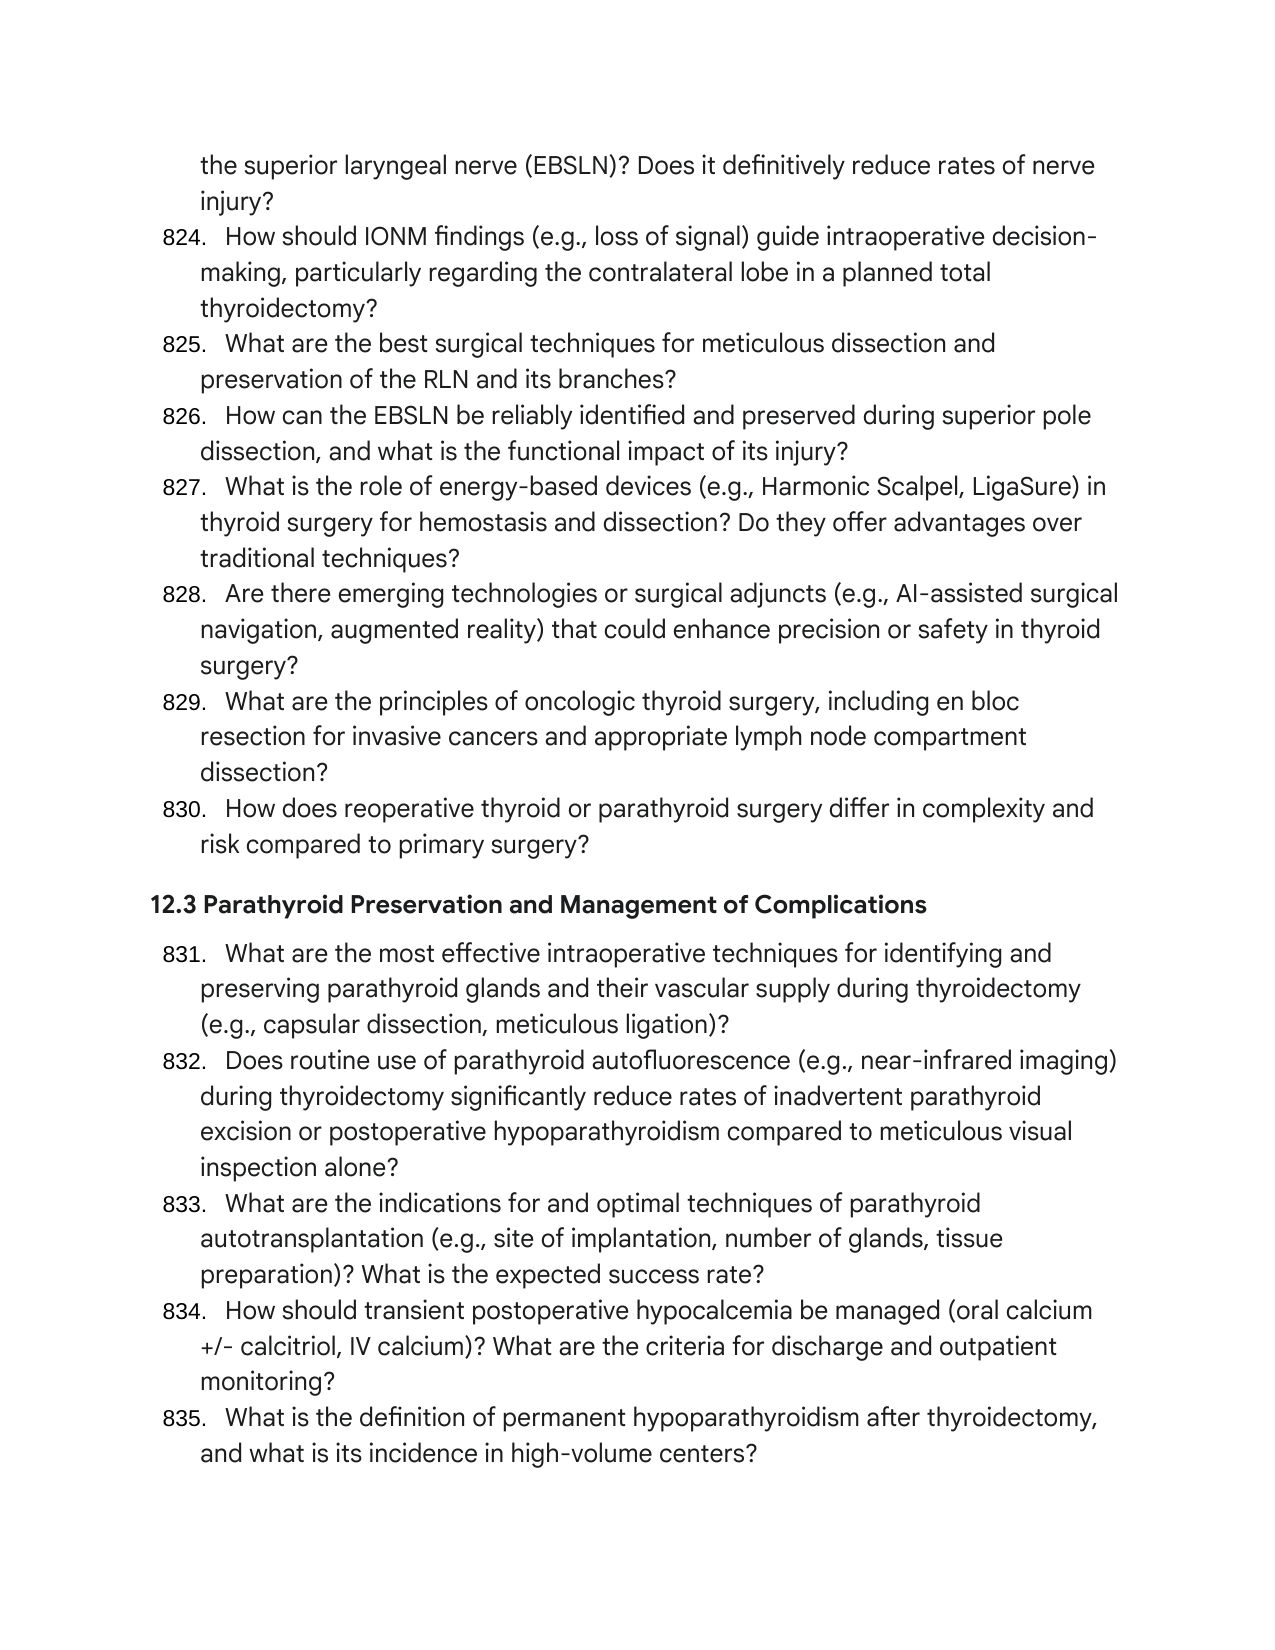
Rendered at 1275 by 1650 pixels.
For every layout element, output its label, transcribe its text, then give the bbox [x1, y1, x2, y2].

list How should transient postoperative hypocalcemia be managed (oral calcium +/- calcitriol, IV calcium)? What are the criteria for discharge and outpatient monitoring? [162, 1295, 1125, 1398]
subtitle 12.3 Parathyroid Preservation and Management of Complications [150, 889, 1125, 921]
list Are there emerging technologies or surgical adjuncts (e.g., AI-assisted surgical navigation, augmented reality) that could enhance precision or safety in thyroid surgery? [162, 579, 1125, 682]
list What is the definition of permanent hypoparathyroidism after thyroidectomy, and what is its incidence in high-volume centers? [162, 1402, 1125, 1469]
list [162, 150, 1125, 217]
list What are the indications for and optimal techniques of parathyroid autotransplantation (e.g., site of implantation, number of glands, tissue preparation)? What is the expected success rate? [162, 1188, 1125, 1291]
list How should IONM findings (e.g., loss of signal) guide intraoperative decision-making, particularly regarding the contralateral lobe in a planned total thyroidectomy? [162, 221, 1125, 324]
list What are the best surgical techniques for meticulous dissection and preservation of the RLN and its branches? [162, 329, 1125, 396]
list What is the role of energy-based devices (e.g., Harmonic Scalpel, LigaSure) in thyroid surgery for hemostasis and dissection? Do they offer advantages over traditional techniques? [162, 472, 1125, 574]
list How can the EBSLN be reliably identified and preserved during superior pole dissection, and what is the functional impact of its injury? [162, 400, 1125, 467]
list What are the principles of oncologic thyroid surgery, including en bloc resection for invasive cancers and appropriate lymph node compartment dissection? [162, 686, 1125, 789]
list What are the most effective intraoperative techniques for identifying and preserving parathyroid glands and their vascular supply during thyroidectomy (e.g., capsular dissection, meticulous ligation)? [162, 938, 1125, 1041]
list Does routine use of parathyroid autofluorescence (e.g., near-infrared imaging) during thyroidectomy significantly reduce rates of inadvertent parathyroid excision or postoperative hypoparathyroidism compared to meticulous visual inspection alone? [162, 1045, 1125, 1183]
list How does reoperative thyroid or parathyroid surgery differ in complexity and risk compared to primary surgery? [162, 793, 1125, 860]
